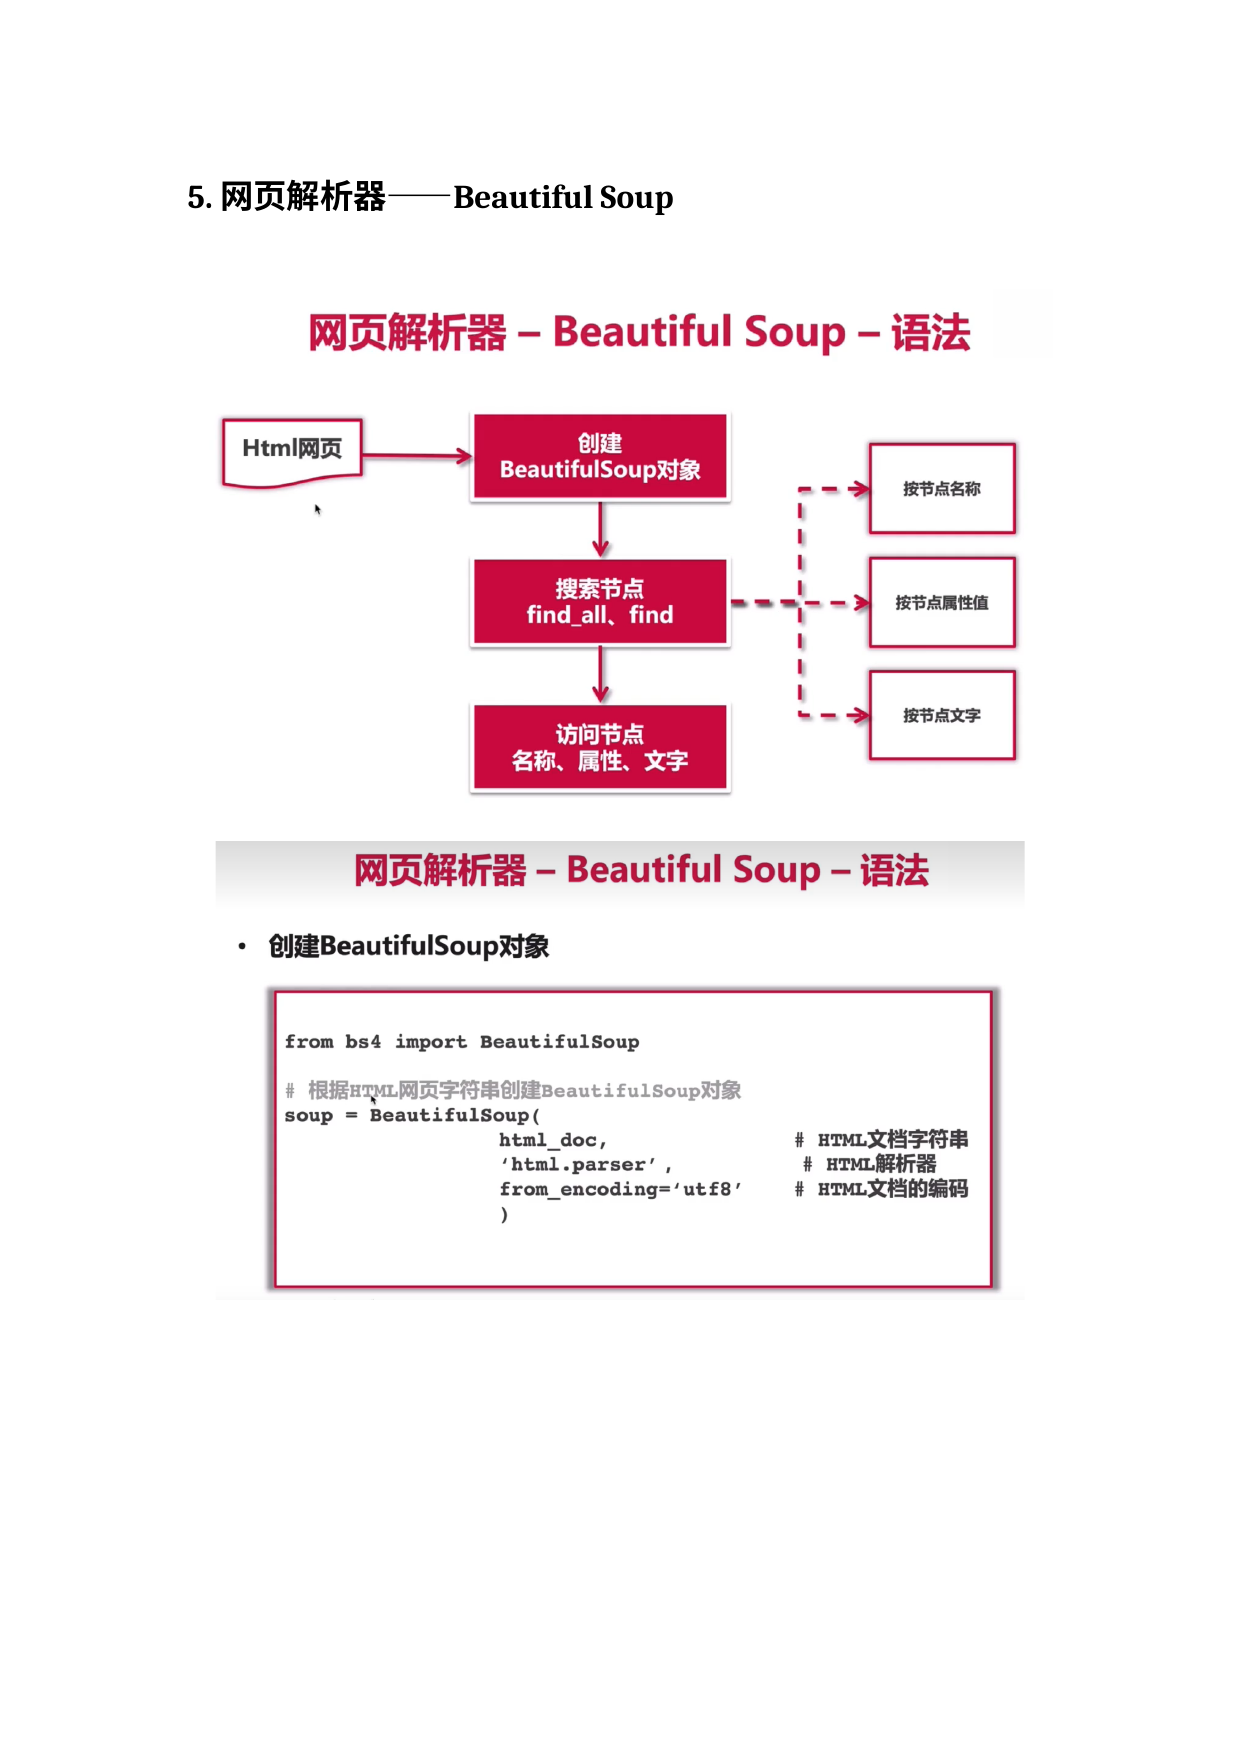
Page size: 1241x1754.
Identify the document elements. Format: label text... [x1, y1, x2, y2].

subtitle 5. 网页解析器——Beautiful Soup [187, 162, 1053, 227]
picture [187, 289, 1053, 818]
picture [215, 841, 1025, 1300]
